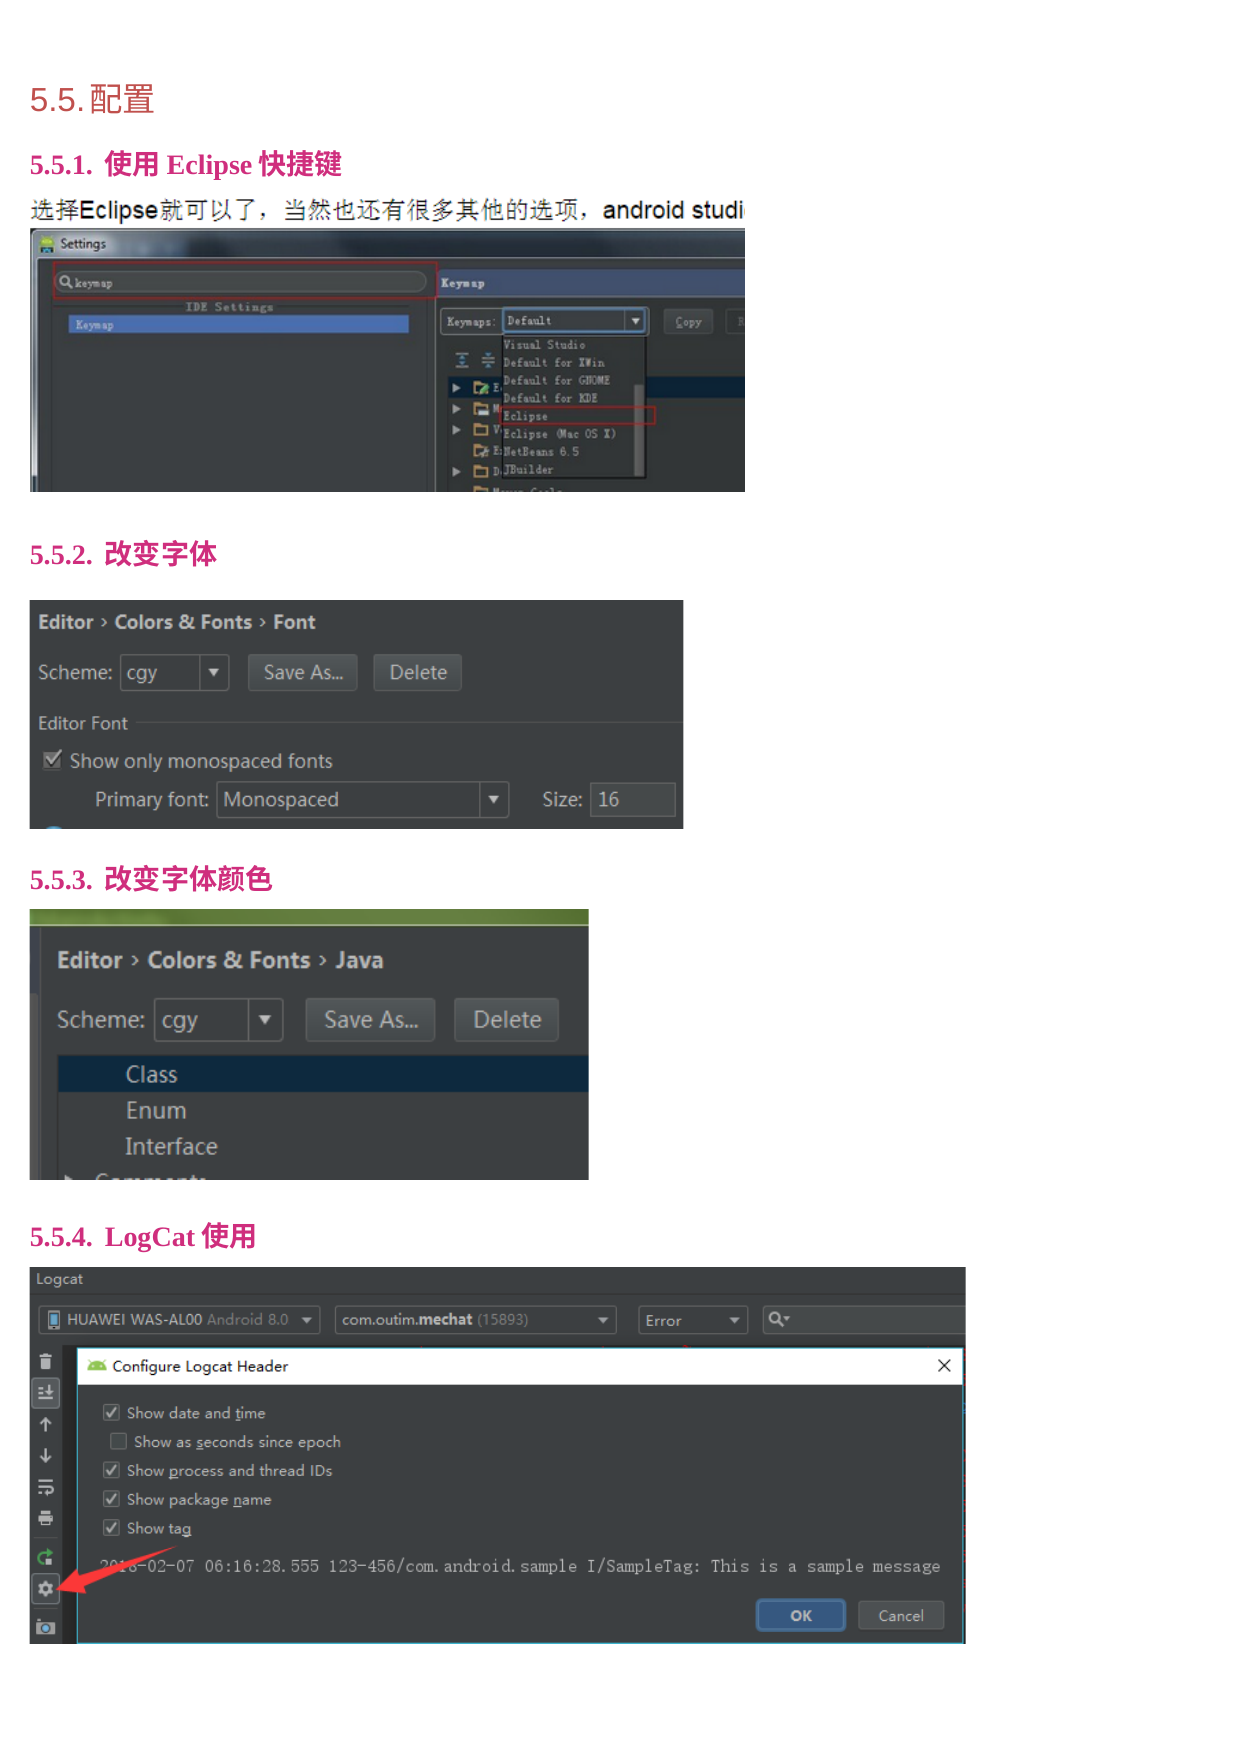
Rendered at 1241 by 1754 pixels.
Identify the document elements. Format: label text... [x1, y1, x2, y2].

subtitle 使用Eclipse快捷键 [29, 129, 1211, 194]
picture [29, 600, 684, 829]
subtitle LogCat使用 [29, 1202, 1211, 1267]
subtitle 配置 [29, 64, 1211, 129]
picture [29, 194, 745, 492]
subtitle 改变字体 [29, 519, 1211, 584]
subtitle 改变字体颜色 [29, 844, 1211, 909]
picture [29, 909, 589, 1180]
picture [29, 1267, 966, 1644]
